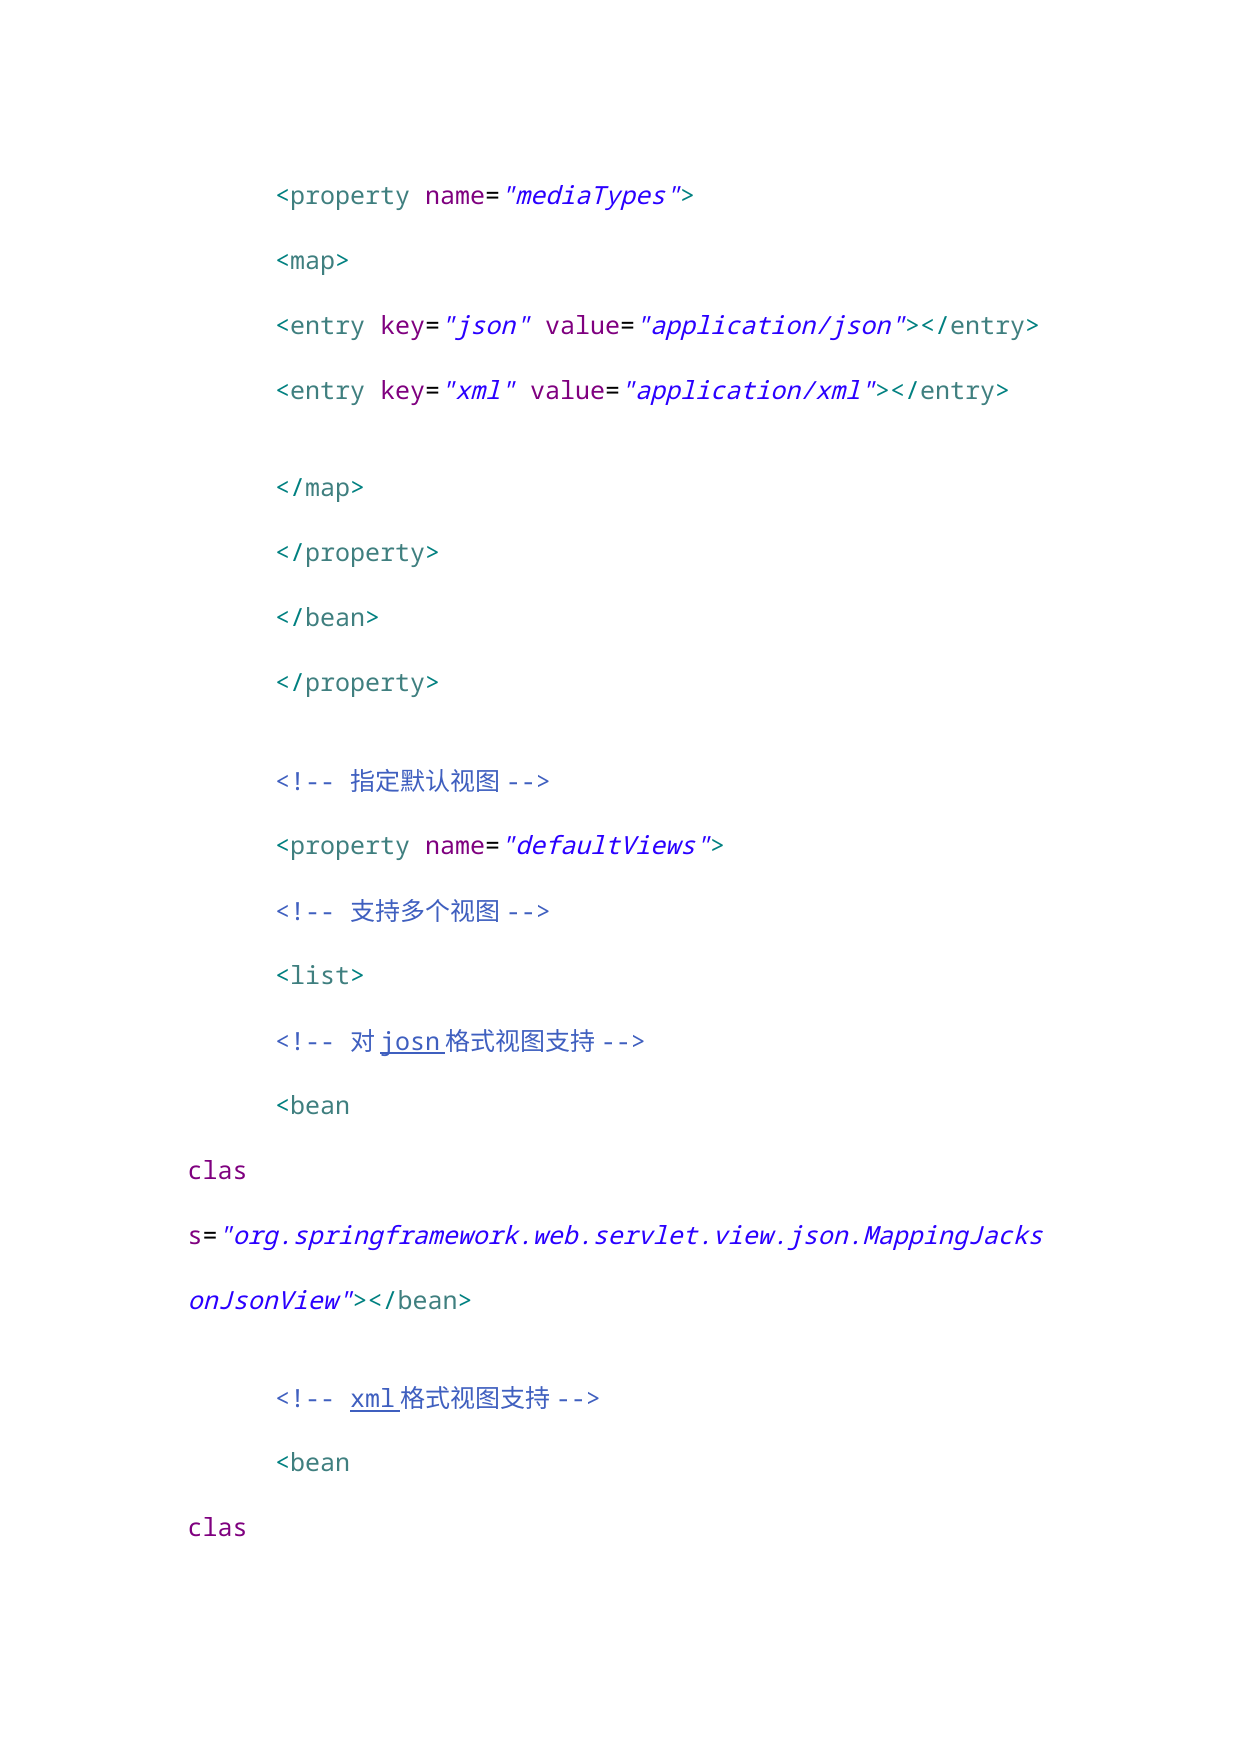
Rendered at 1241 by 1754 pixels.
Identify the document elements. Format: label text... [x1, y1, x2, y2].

text <!-- 支持多个视图 --> [187, 877, 1053, 942]
text </map> [187, 454, 1053, 519]
text <!-- 对josn格式视图支持 --> [187, 1007, 1053, 1072]
text </property> [187, 519, 1053, 584]
text </property> [187, 649, 1053, 714]
text <bean class="org.springframework.web.servlet.view.json.MappingJacksonJsonView"></bean> [187, 1072, 1053, 1332]
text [187, 1429, 1053, 1559]
text <!-- 指定默认视图 --> [187, 747, 1053, 812]
text <property name="mediaTypes"> [187, 162, 1053, 227]
text <entry key="xml" value="application/xml"></entry> [187, 357, 1053, 422]
text <map> [187, 227, 1053, 292]
text <!-- xml格式视图支持 --> [187, 1364, 1053, 1429]
text <list> [187, 942, 1053, 1007]
text <entry key="json" value="application/json"></entry> [187, 292, 1053, 357]
text </bean> [187, 584, 1053, 649]
text <property name="defaultViews"> [187, 812, 1053, 877]
